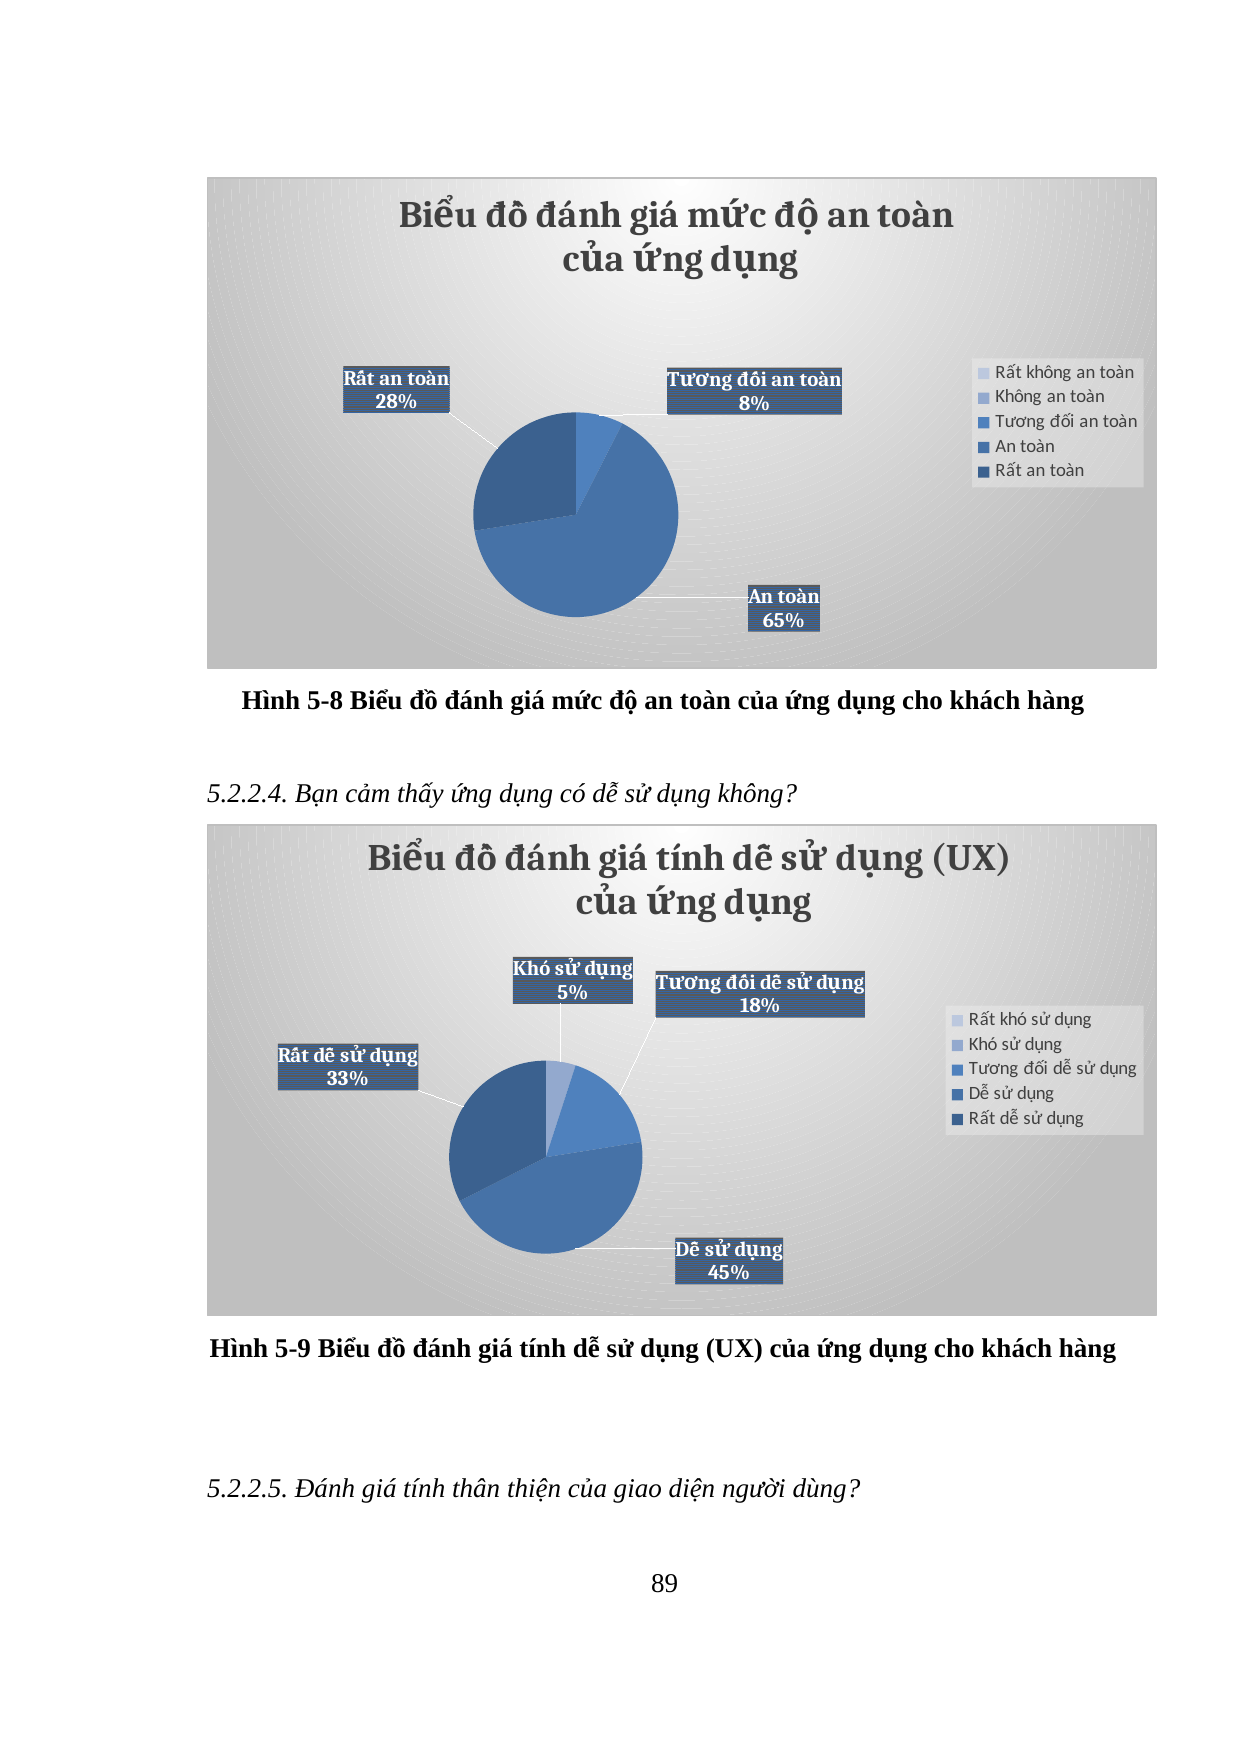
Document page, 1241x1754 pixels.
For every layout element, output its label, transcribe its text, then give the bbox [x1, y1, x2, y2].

text 5.2.2.5. Đánh giá tính thân thiện của giao diện người dùng? [207, 1472, 1122, 1503]
text Hình 5-8 Biểu đồ đánh giá mức độ an toàn của ứng dụng cho khách hàng [207, 684, 1119, 715]
text 5.2.2.4. Bạn cảm thấy ứng dụng có dễ sử dụng không? [207, 778, 1122, 809]
text Hình 5-9 Biểu đồ đánh giá tính dễ sử dụng (UX) của ứng dụng cho khách hàng [207, 1332, 1119, 1363]
